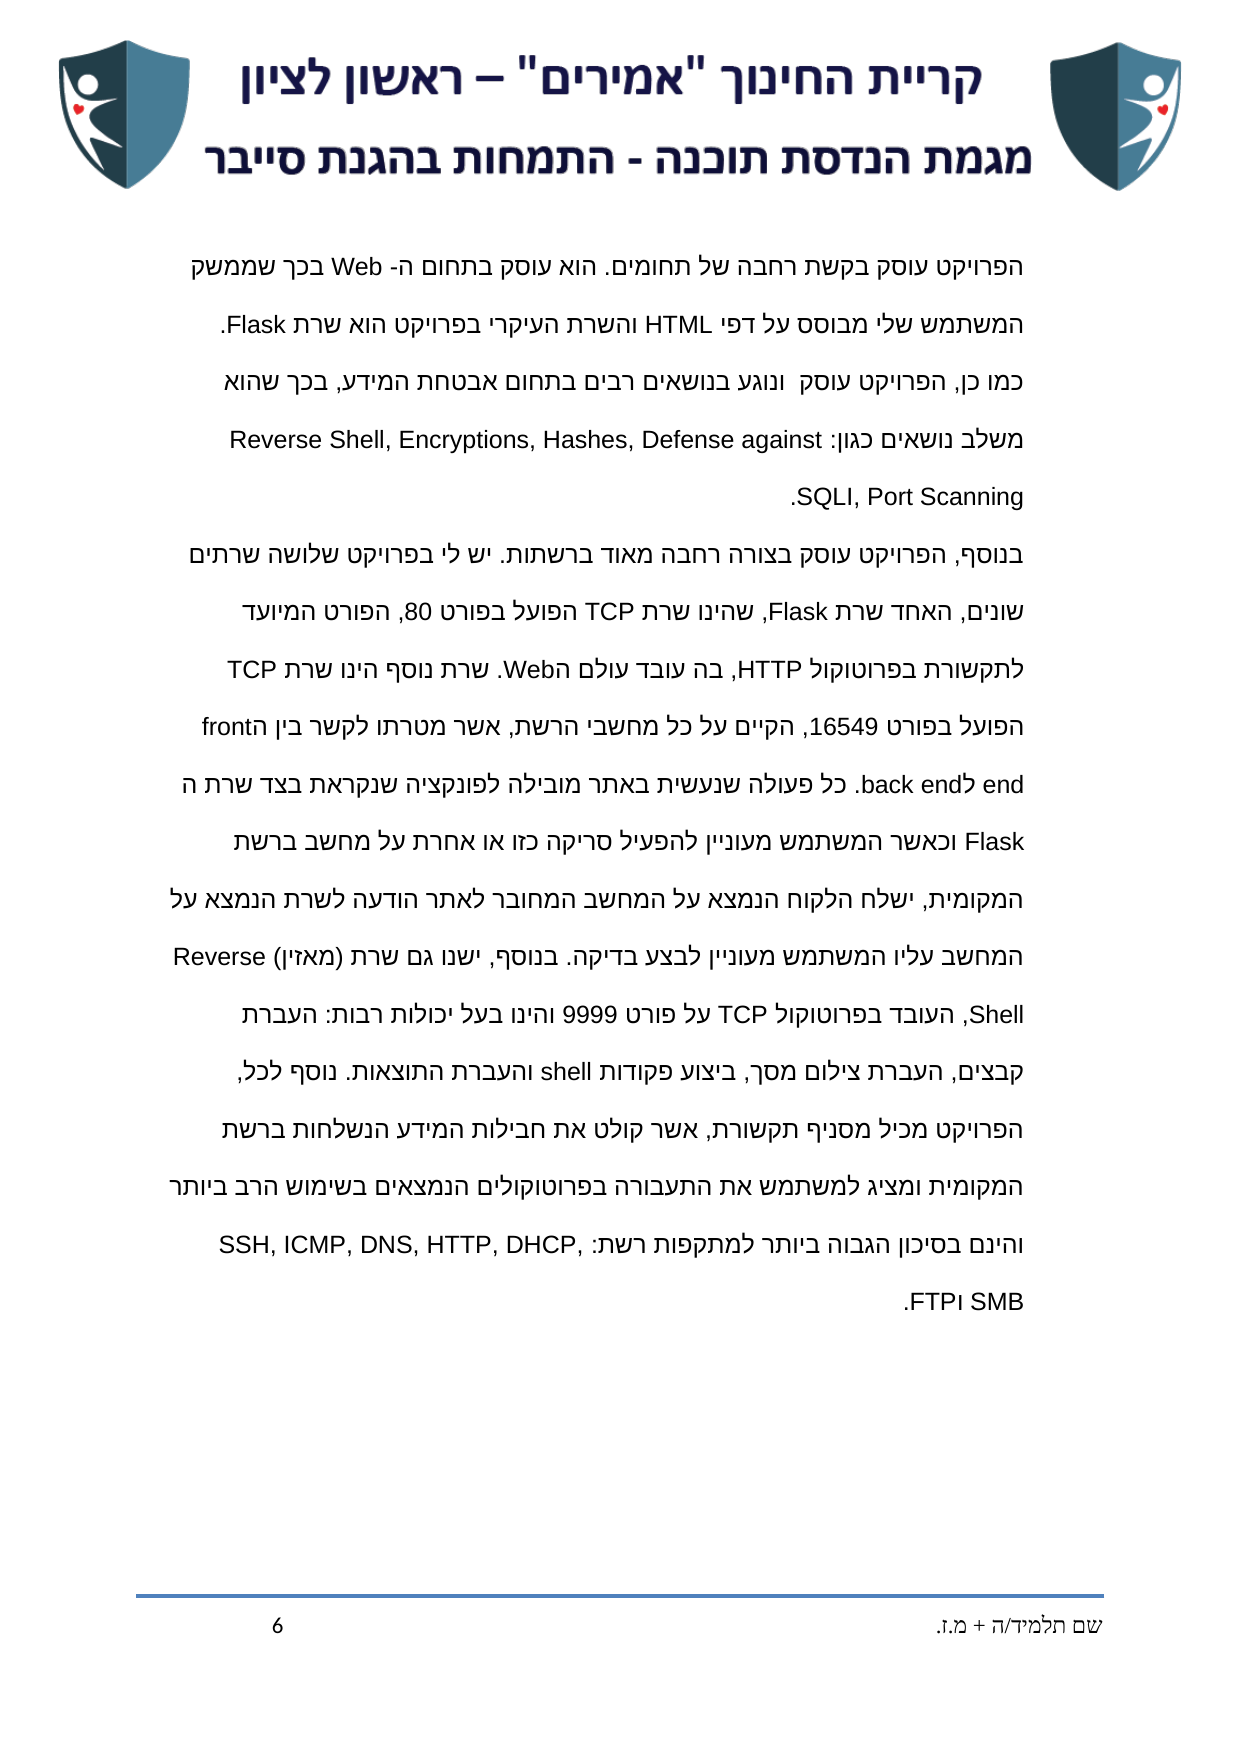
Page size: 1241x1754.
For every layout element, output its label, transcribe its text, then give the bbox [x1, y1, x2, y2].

text בנוסף, הפרויקט עוסק בצורה רחבה מאוד ברשתות. יש לי בפרויקט שלושה שרתים שונים, האחד שרת Flask, שהינו שרת TCP הפועל בפורט 80, הפורט המיועד לתקשורת בפרוטוקול HTTP, בה עובד עולם הWeb. שרת נוסף הינו שרת TCP הפועל בפורט 16549, הקיים על כל מחשבי הרשת, אשר מטרתו לקשר בין הfront end לback end. כל פעולה שנעשית באתר מובילה לפונקציה שנקראת בצד שרת הFlask וכאשר המשתמש מעוניין להפעיל סריקה כזו או אחרת על מחשב ברשת המקומית, ישלח הלקוח הנמצא על המחשב המחובר לאתר הודעה לשרת הנמצא על המחשב עליו המשתמש מעוניין לבצע בדיקה. בנוסף, ישנו גם שרת (מאזין) Reverse Shell, העובד בפרוטוקול TCP על פורט 9999 והינו בעל יכולות רבות: העברת קבצים, העברת צילום מסך, ביצוע פקודות shell והעברת התוצאות. נוסף לכל, הפרויקט מכיל מסניף תקשורת, אשר קולט את חבילות המידע הנשלחות ברשת המקומית ומציג למשתמש את התעבורה בפרוטוקולים הנמצאים בשימוש הרב ביותר והינם בסיכון הגבוה ביותר למתקפות רשת: SSH, ICMP, DNS, HTTP, DHCP, SMB וFTP. [162, 540, 1024, 1316]
text כמו כן, הפרויקט עוסק ונוגע בנושאים רבים בתחום אבטחת המידע, בכך שהוא משלב נושאים כגון: Reverse Shell, Encryptions, Hashes, Defense against SQLI, Port Scanning. [162, 367, 1024, 511]
text הפרויקט עוסק בקשת רחבה של תחומים. הוא עוסק בתחום ה- Web בכך שממשק המשתמש שלי מבוסס על דפי HTML והשרת העיקרי בפרויקט הוא שרת Flask. [162, 252, 1024, 339]
picture [58, 40, 1182, 192]
